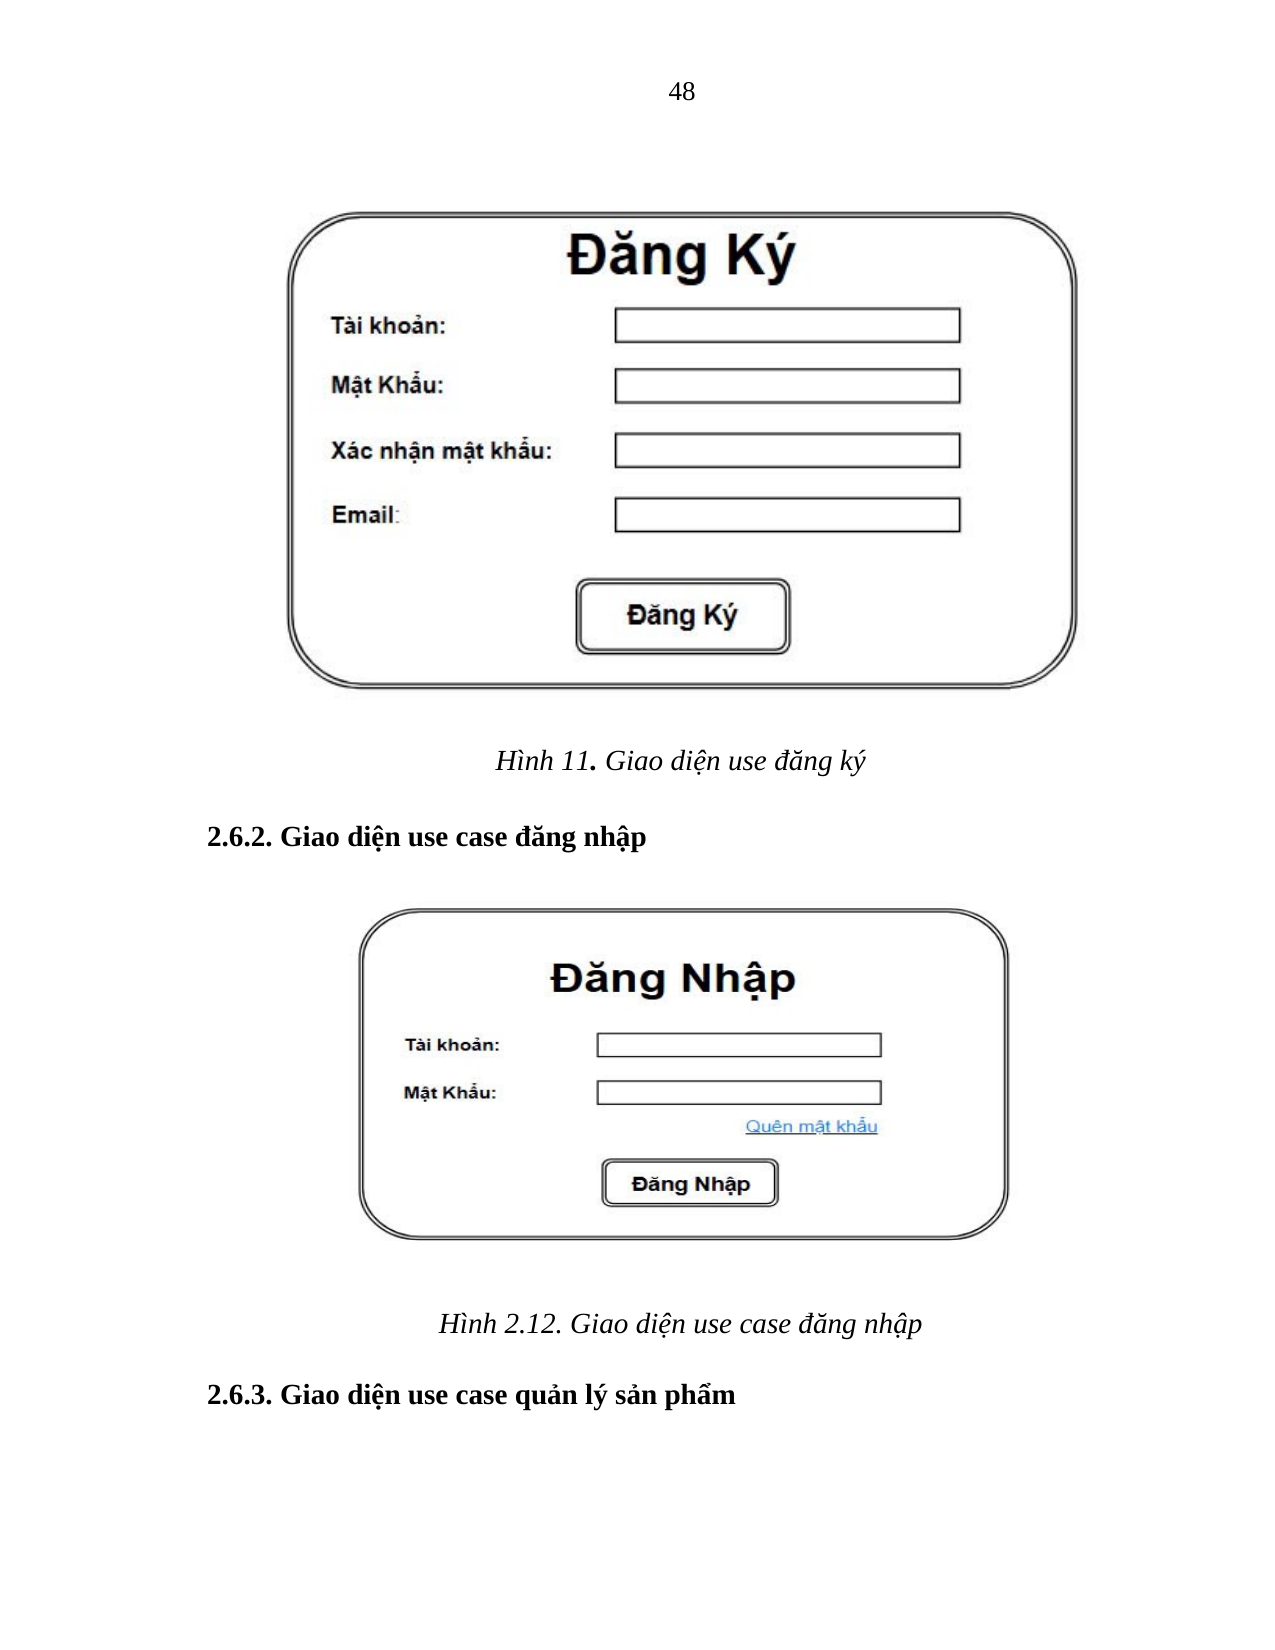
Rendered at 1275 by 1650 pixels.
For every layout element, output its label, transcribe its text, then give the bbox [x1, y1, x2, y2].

picture [339, 893, 1024, 1266]
text 2.6.3. Giao diện use case quản lý sản phẩm [207, 1377, 1157, 1411]
text Hình 11. Giao diện use đăng ký [207, 743, 1157, 777]
text Hình 2.12. Giao diện use case đăng nhập [207, 1306, 1157, 1340]
picture [260, 187, 1103, 703]
text 2.6.2. Giao diện use case đăng nhập [207, 819, 1157, 852]
